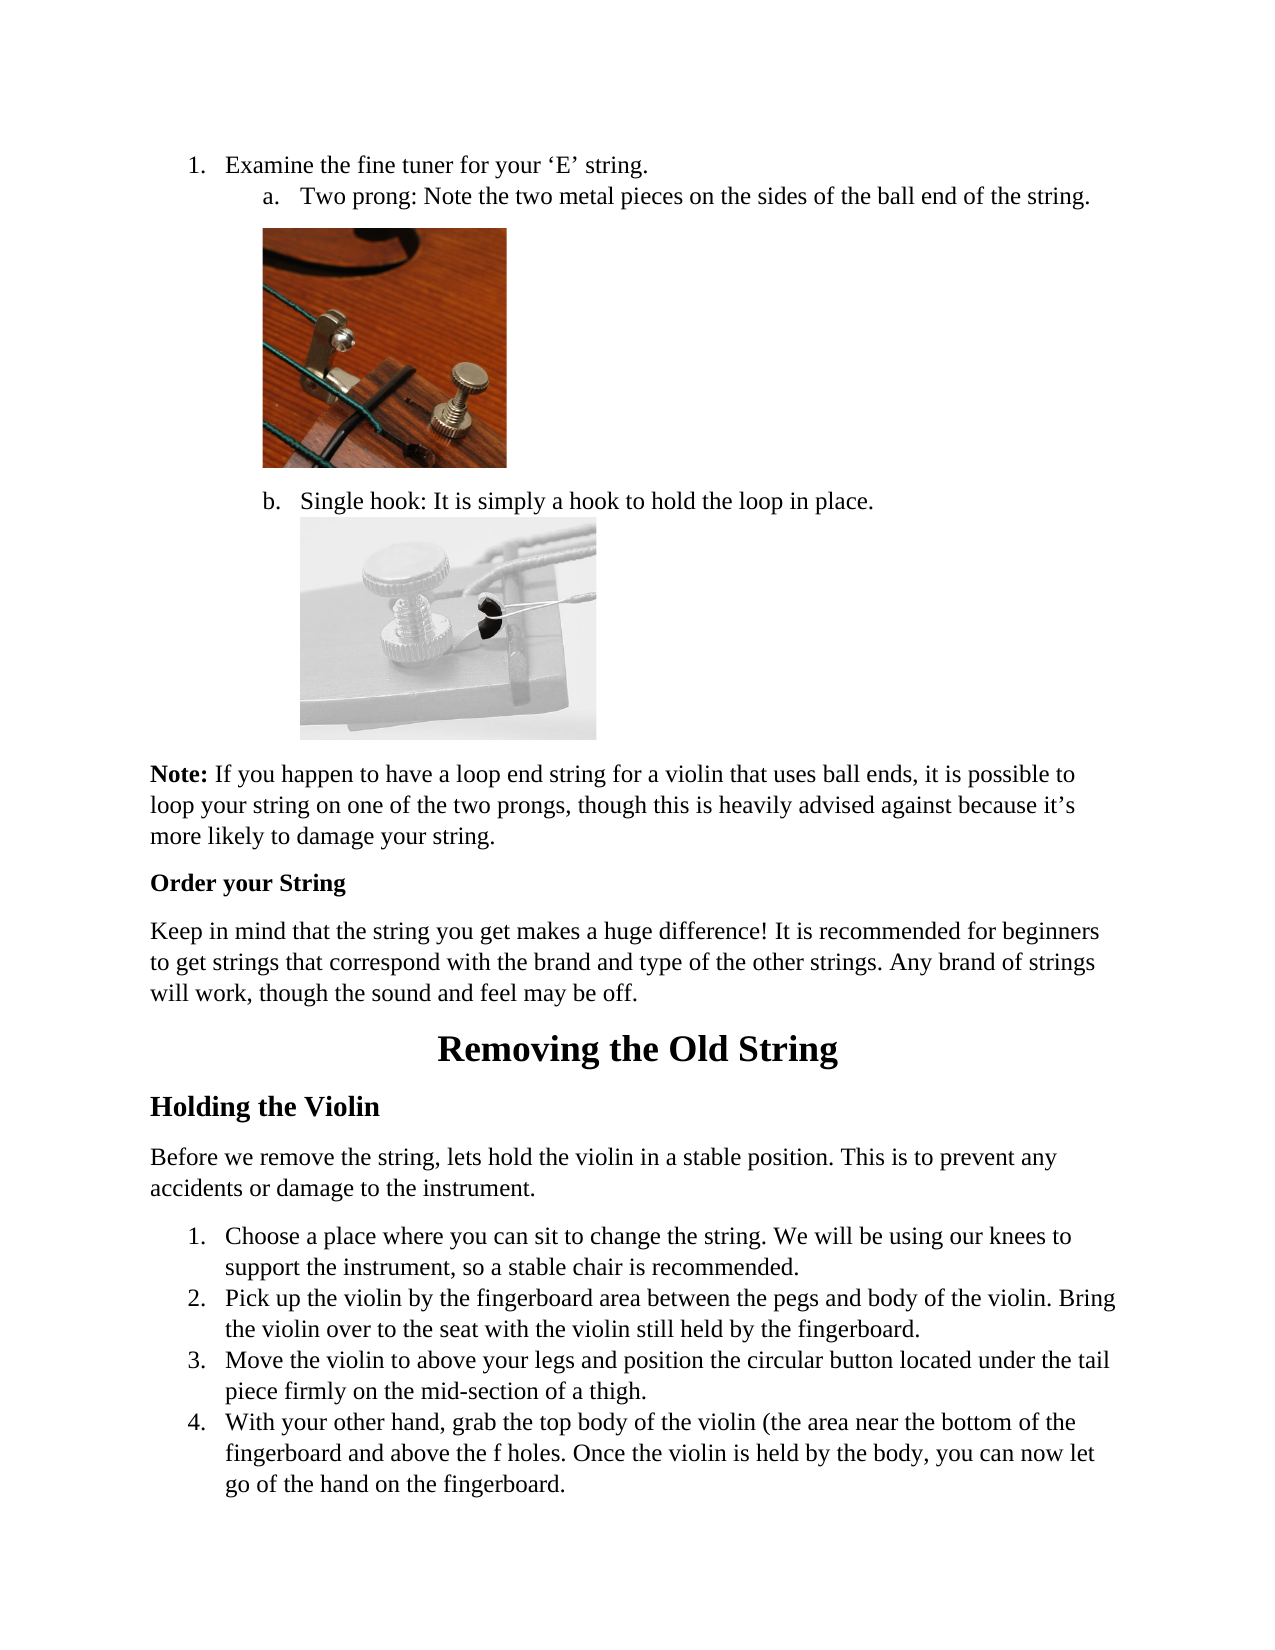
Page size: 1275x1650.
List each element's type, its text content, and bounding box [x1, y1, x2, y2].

list Choose a place where you can sit to change the string. We will be using our knees to support the instrument, so a stable chair is recommended. [187, 1221, 1125, 1281]
text Note: If you happen to have a loop end string for a violin that uses ball ends, it is possible to loop your string on one of the two prongs, though this is heavily advised against because it’s more likely to damage your string. [150, 759, 1125, 849]
list Single hook: It is simply a hook to hold the loop in place. [262, 486, 1125, 515]
text Order your String [150, 868, 1125, 897]
text Keep in mind that the string you get makes a huge difference! It is recommended for beginners to get strings that correspond with the brand and type of the other strings. Any brand of strings will work, though the sound and feel may be off. [150, 916, 1125, 1007]
list Two prong: Note the two metal pieces on the sides of the ball end of the string. [262, 181, 1125, 210]
picture [300, 517, 597, 740]
list Examine the fine tuner for your ‘E’ string. [187, 150, 1125, 179]
list With your other hand, grab the top body of the violin (the area near the bottom of the fingerboard and above the f holes. Once the violin is held by the body, you can now let go of the hand on the fingerboard. [187, 1407, 1125, 1498]
list Move the violin to above your legs and position the circular button located under the tail piece firmly on the mid-section of a thigh. [187, 1345, 1125, 1405]
text Holding the Violin [150, 1089, 1125, 1123]
list Pick up the violin by the fingerboard area between the pegs and body of the violin. Bring the violin over to the seat with the violin still held by the fingerboard. [187, 1283, 1125, 1343]
text Before we remove the string, lets hold the violin in a stable position. This is to prevent any accidents or damage to the instrument. [150, 1142, 1125, 1202]
picture [262, 228, 507, 468]
text Removing the Old String [150, 1026, 1125, 1069]
